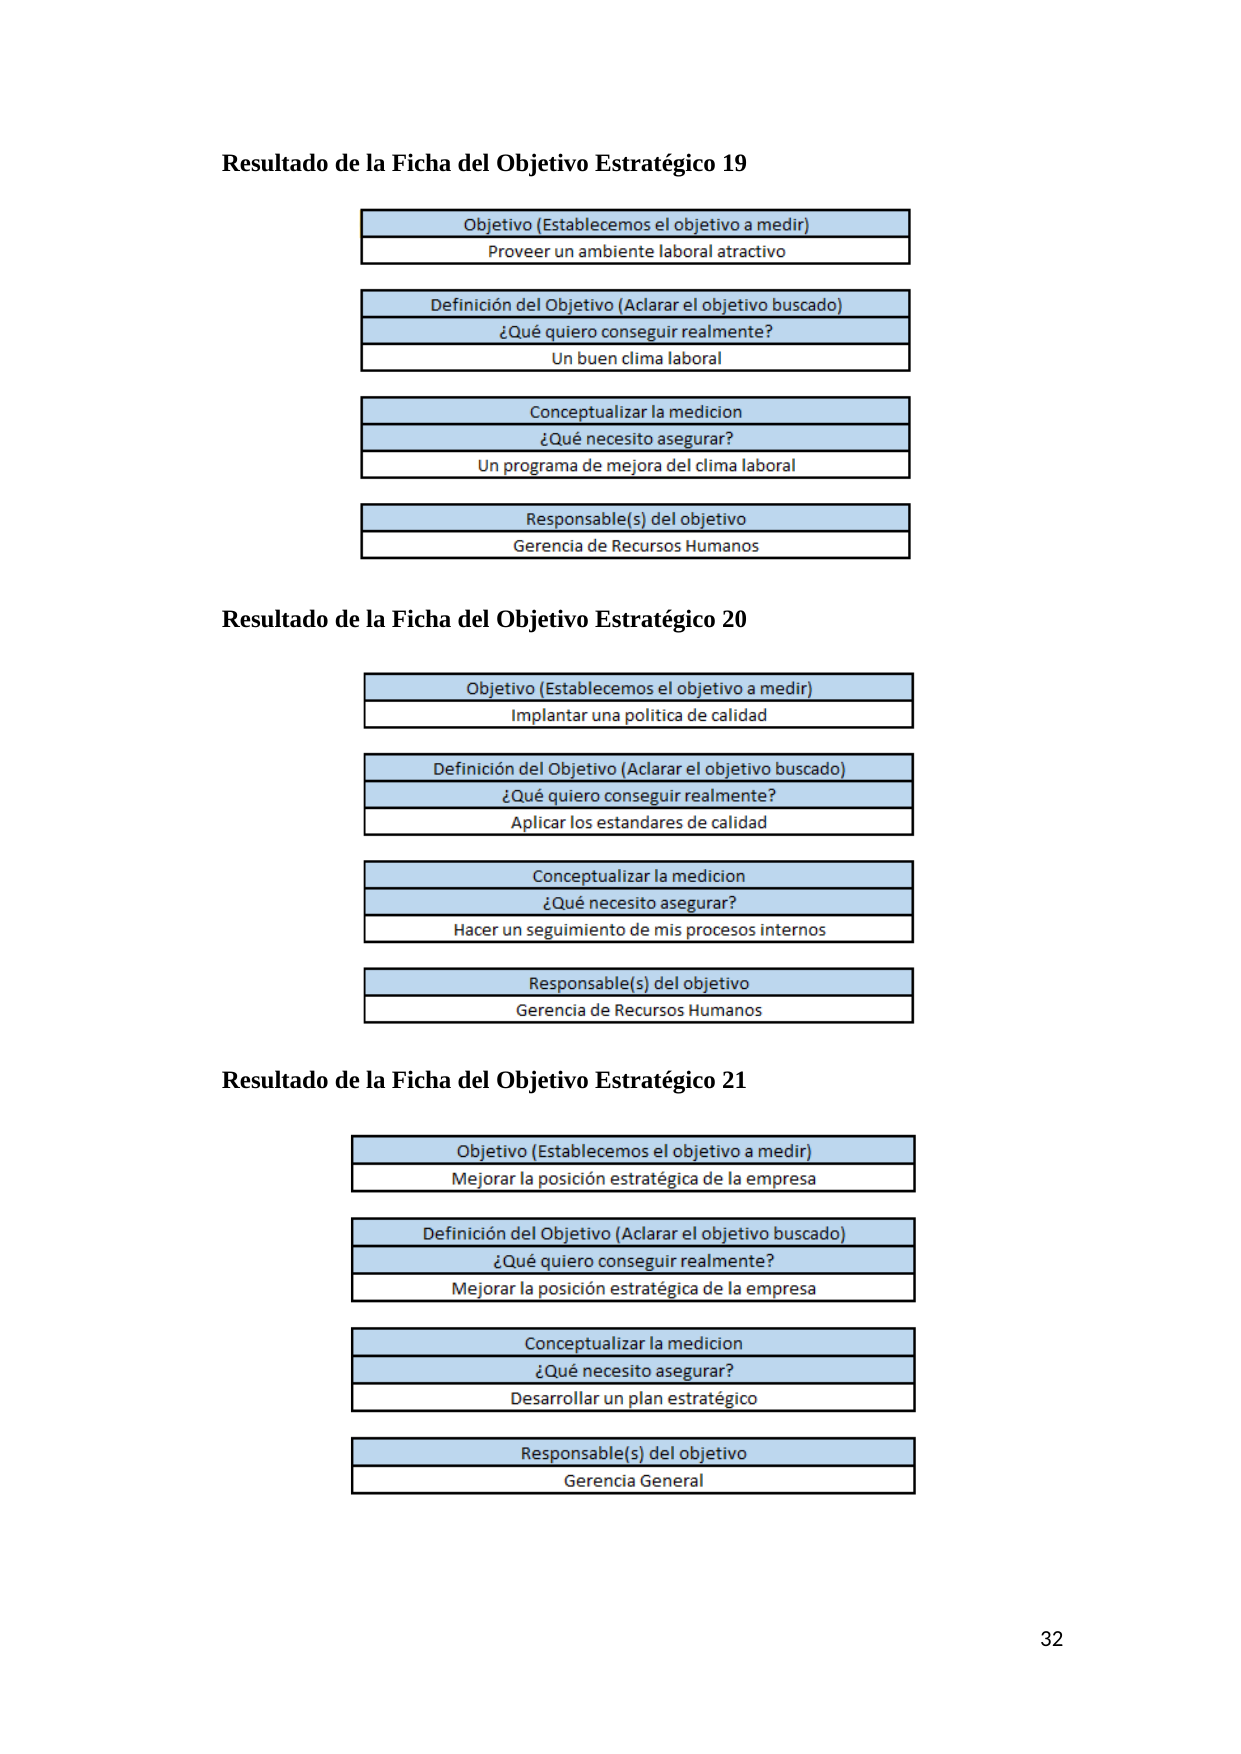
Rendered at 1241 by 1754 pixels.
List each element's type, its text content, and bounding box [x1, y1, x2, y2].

picture [350, 1122, 934, 1521]
picture [359, 205, 925, 576]
text Resultado de la Ficha del Objetivo Estratégico 19 [222, 148, 1063, 176]
text Resultado de la Ficha del Objetivo Estratégico 21 [222, 1065, 1063, 1093]
picture [363, 661, 922, 1037]
text Resultado de la Ficha del Objetivo Estratégico 20 [222, 604, 1063, 633]
